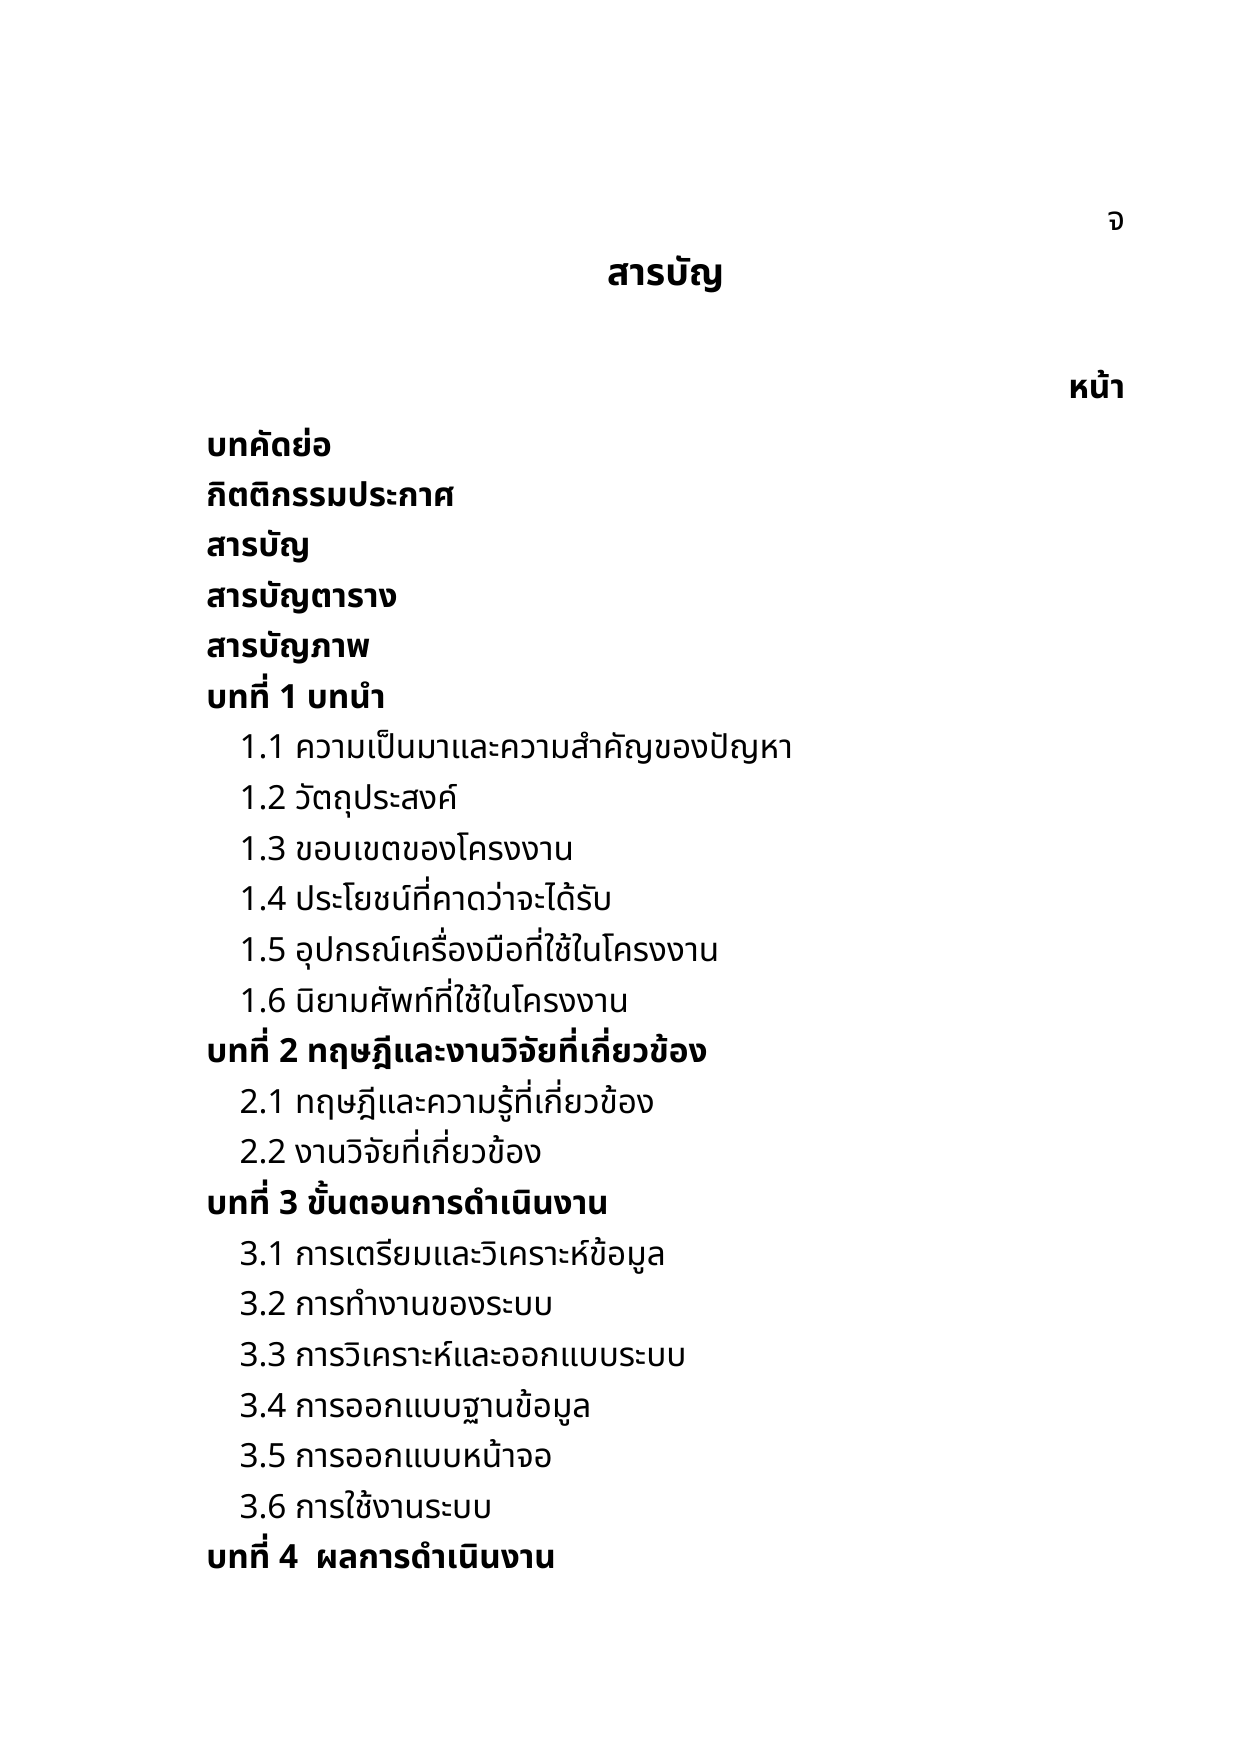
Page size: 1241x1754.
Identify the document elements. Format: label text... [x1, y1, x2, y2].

text 1.3 ขอบเขตของโครงงาน 4 [239, 824, 1125, 875]
subtitle สารบัญ [206, 245, 1125, 302]
text สารบัญ ค [206, 521, 1125, 572]
text 1.6 นิยามศัพท์ที่ใช้ในโครงงาน 6 [239, 976, 1125, 1027]
text สารบัญภาพ ฉ [206, 622, 1125, 673]
text 3.5 การออกแบบหน้าจอ 40 [239, 1432, 1125, 1483]
text 1.5 อุปกรณ์เครื่องมือที่ใช้ในโครงงาน 5 [239, 926, 1125, 976]
text 1.1 ความเป็นมาและความสำคัญของปัญหา 4 [239, 723, 1125, 774]
text บทที่ 1 บทนำ 4 [206, 673, 1125, 723]
text สารบัญตาราง จ [206, 572, 1125, 622]
text บทที่ 3 ขั้นตอนการดำเนินงาน 24 [206, 1179, 1125, 1229]
text 2.2 งานวิจัยที่เกี่ยวข้อง 21 [239, 1128, 1125, 1179]
text 2.1 ทฤษฎีและความรู้ที่เกี่ยวข้อง 8 [239, 1078, 1125, 1128]
text 3.6 การใช้งานระบบ 44 [239, 1483, 1125, 1533]
text 3.1 การเตรียมและวิเคราะห์ข้อมูล 24 [239, 1229, 1125, 1280]
text บทที่ 2 ทฤษฎีและงานวิจัยที่เกี่ยวข้อง 8 [206, 1027, 1125, 1078]
text 3.4 การออกแบบฐานข้อมูล 38 [239, 1381, 1125, 1432]
text บทคัดย่อ ก [206, 421, 1125, 471]
text 3.2 การทำงานของระบบ 31 [239, 1280, 1125, 1331]
text บทที่ 4 ผลการดำเนินงาน 45 [206, 1533, 1125, 1584]
text 1.4 ประโยชน์ที่คาดว่าจะได้รับ 5 [239, 875, 1125, 926]
text หน้า [206, 363, 1125, 413]
text 1.2 วัตถุประสงค์ 4 [239, 774, 1125, 824]
text กิตติกรรมประกาศ ข [206, 471, 1125, 521]
text 3.3 การวิเคราะห์และออกแบบระบบ 31 [239, 1331, 1125, 1381]
